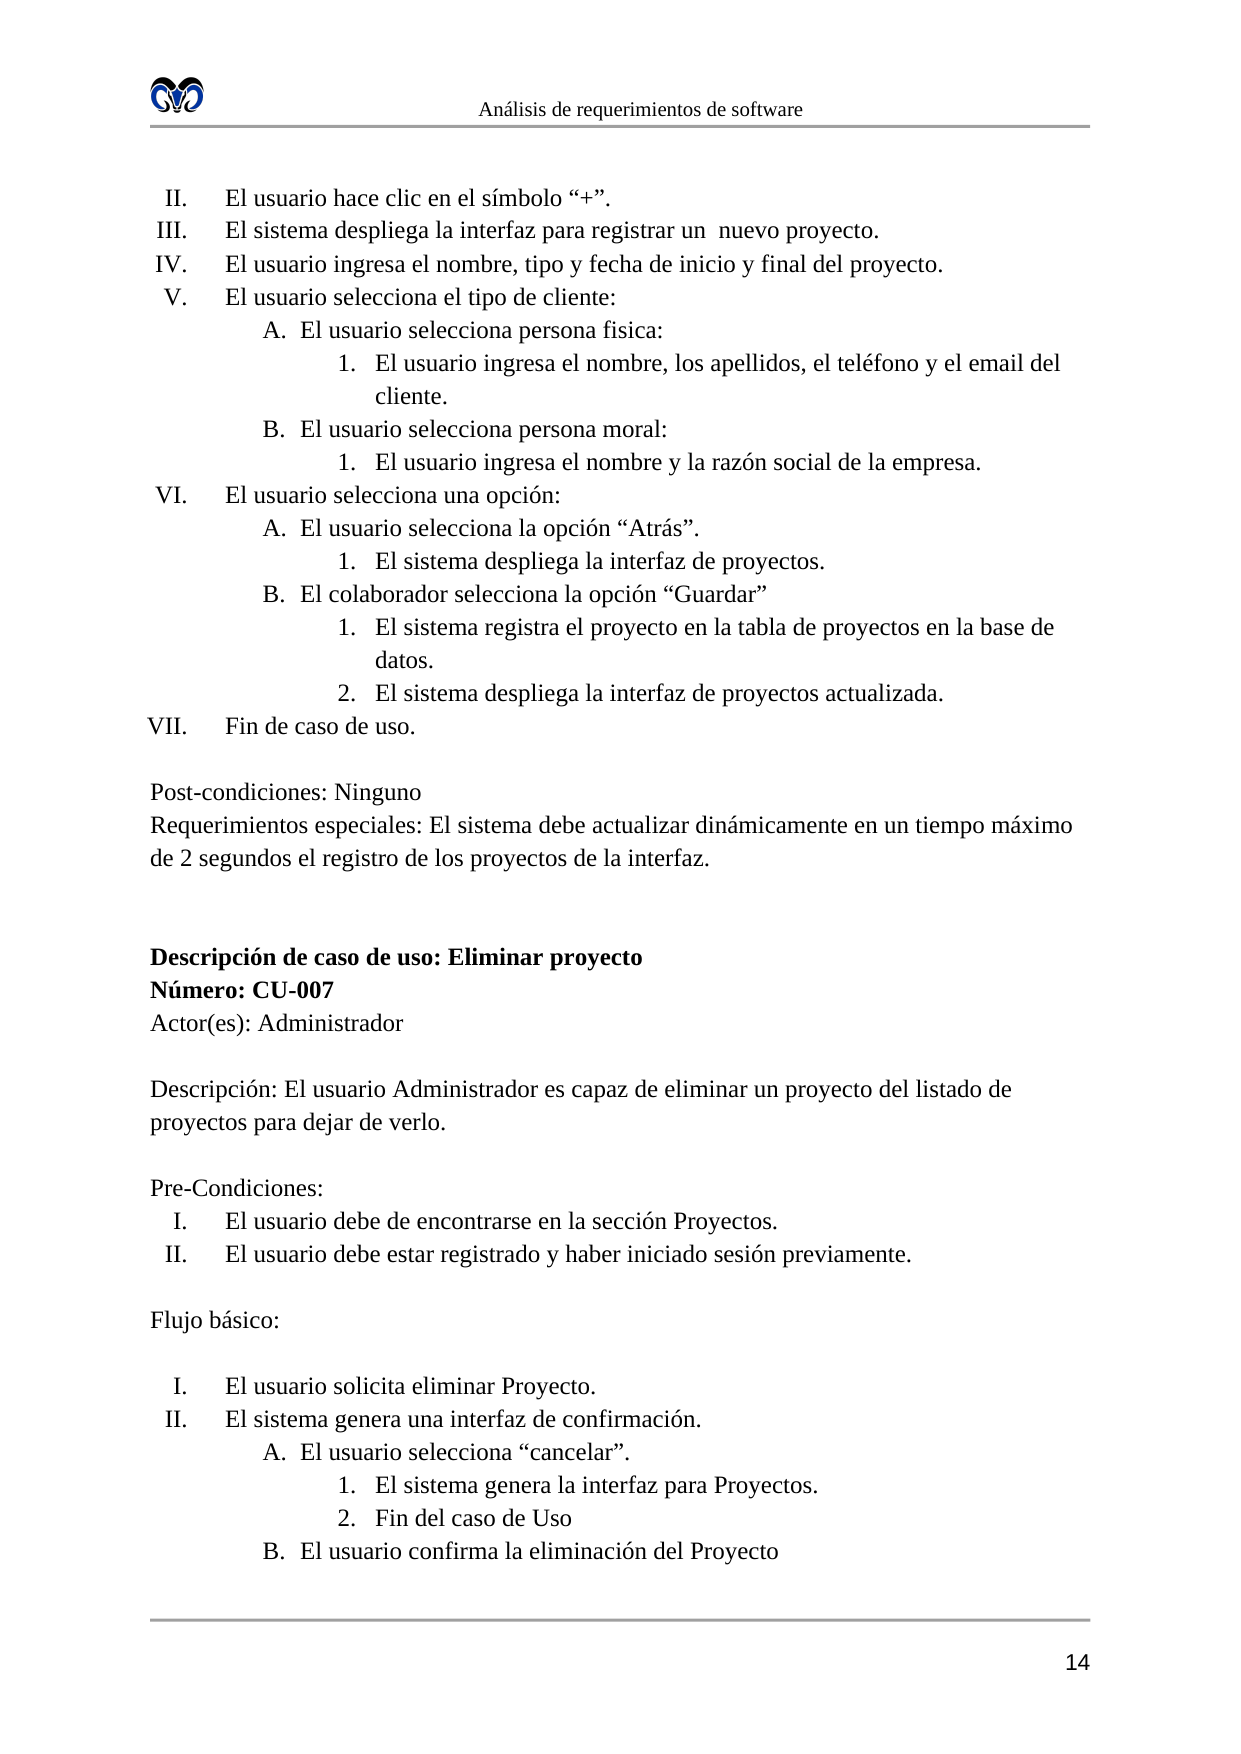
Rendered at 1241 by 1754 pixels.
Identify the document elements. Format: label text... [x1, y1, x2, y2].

list El usuario solicita eliminar Proyecto. [187, 1371, 1090, 1400]
text Número: CU-007 [150, 975, 1090, 1004]
text Actor(es): Administrador [150, 1008, 1090, 1037]
list El sistema despliega la interfaz para registrar un nuevo proyecto. [187, 216, 1090, 244]
text Descripción de caso de uso: Eliminar proyecto [150, 942, 1090, 971]
list El usuario ingresa el nombre, tipo y fecha de inicio y final del proyecto. [187, 249, 1090, 277]
list El usuario selecciona “cancelar”. [262, 1437, 1090, 1466]
list El usuario debe de encontrarse en la sección Proyectos. [187, 1206, 1090, 1235]
list El usuario selecciona el tipo de cliente: [187, 282, 1090, 310]
text Pre-Condiciones: [150, 1173, 1090, 1202]
list El usuario debe estar registrado y haber iniciado sesión previamente. [187, 1239, 1090, 1268]
text Flujo básico: [150, 1305, 1090, 1334]
list El sistema genera una interfaz de confirmación. [187, 1404, 1090, 1433]
text Requerimientos especiales: El sistema debe actualizar dinámicamente en un tiempo máximo de 2 segundos el registro de los proyectos de la interfaz. [150, 810, 1090, 872]
list El usuario hace clic en el símbolo “+”. [187, 183, 1090, 211]
list El sistema despliega la interfaz de proyectos. [337, 546, 1090, 574]
list El usuario ingresa el nombre y la razón social de la empresa. [337, 447, 1090, 476]
text Descripción: El usuario Administrador es capaz de eliminar un proyecto del listado de proyectos para dejar de verlo. [150, 1074, 1090, 1136]
list El colaborador selecciona la opción “Guardar” [262, 579, 1090, 608]
list El usuario confirma la eliminación del Proyecto [262, 1536, 1090, 1565]
list Fin del caso de Uso [337, 1503, 1090, 1532]
list El usuario selecciona persona fisica: [262, 315, 1090, 343]
list El usuario ingresa el nombre, los apellidos, el teléfono y el email del cliente. [337, 348, 1090, 409]
text Post-condiciones: Ninguno [150, 777, 1090, 806]
list El sistema registra el proyecto en la tabla de proyectos en la base de datos. [337, 612, 1090, 674]
list El usuario selecciona persona moral: [262, 414, 1090, 442]
list El sistema despliega la interfaz de proyectos actualizada. [337, 678, 1090, 707]
list El usuario selecciona la opción “Atrás”. [262, 513, 1090, 542]
list El sistema genera la interfaz para Proyectos. [337, 1470, 1090, 1499]
list El usuario selecciona una opción: [187, 480, 1090, 508]
picture [150, 75, 210, 117]
list Fin de caso de uso. [187, 711, 1090, 740]
